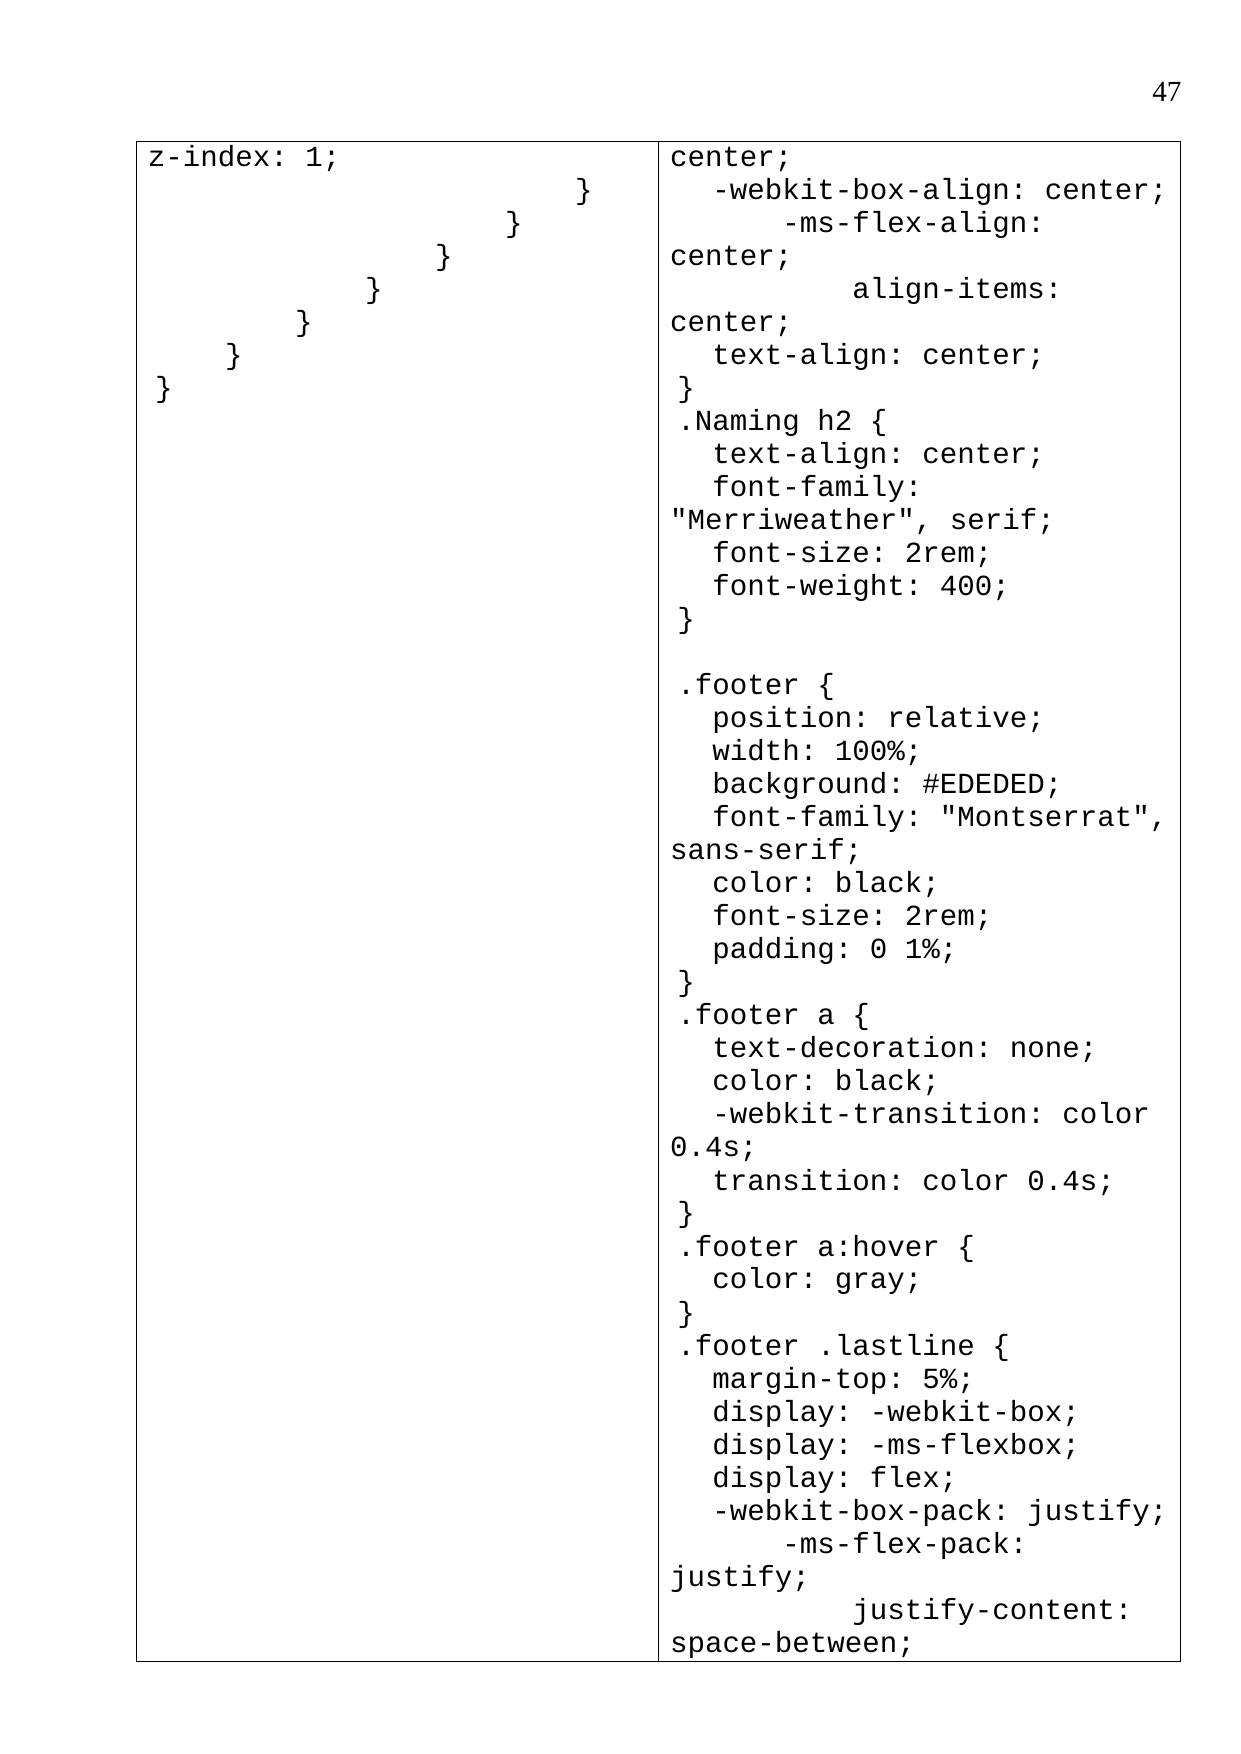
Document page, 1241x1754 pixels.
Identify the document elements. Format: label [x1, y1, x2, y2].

table_cell [137, 142, 658, 1661]
table_cell [659, 142, 1180, 1661]
